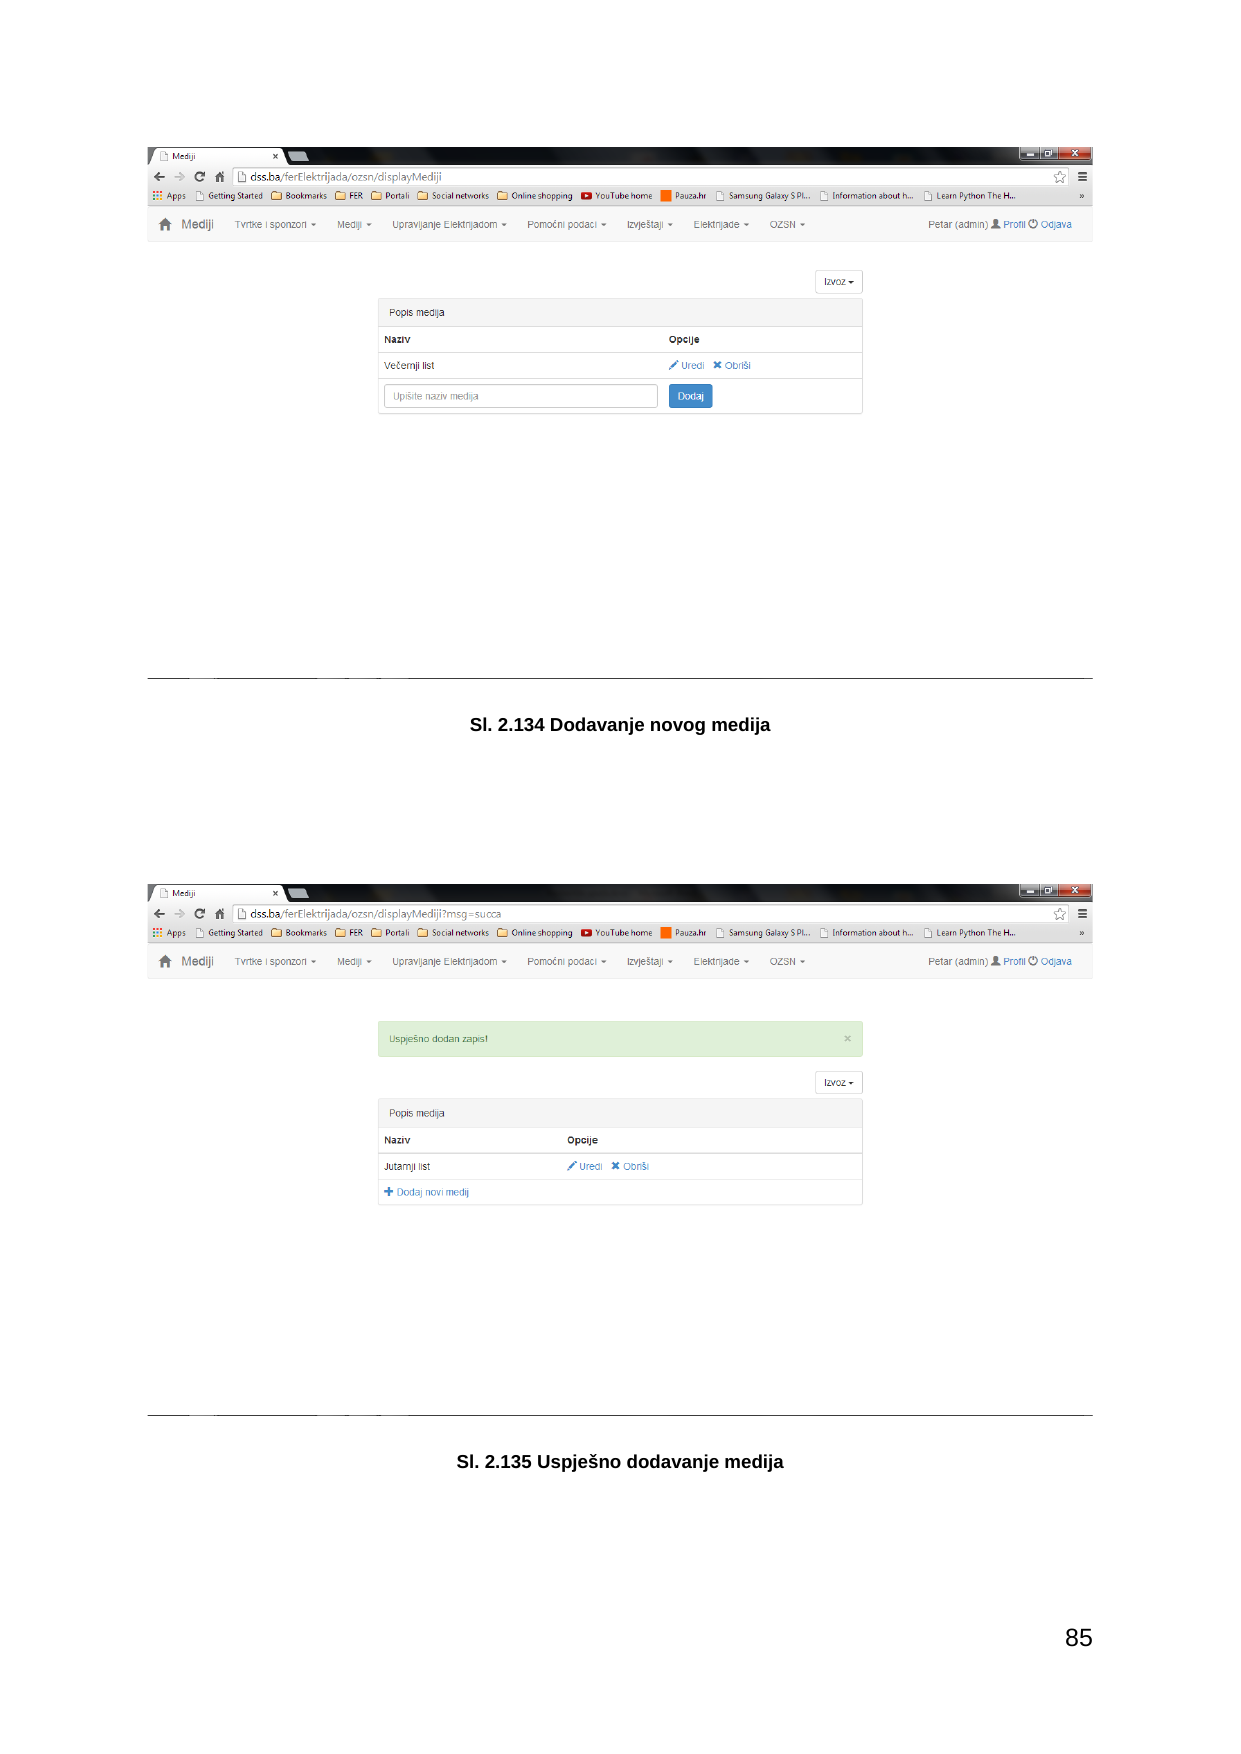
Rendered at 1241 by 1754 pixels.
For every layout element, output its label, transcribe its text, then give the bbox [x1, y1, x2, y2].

picture [147, 884, 1093, 1416]
text Sl. 2.135 Uspješno dodavanje medija [148, 1451, 1093, 1472]
text Sl. 2.134 Dodavanje novog medija [148, 714, 1093, 736]
picture [147, 147, 1093, 679]
